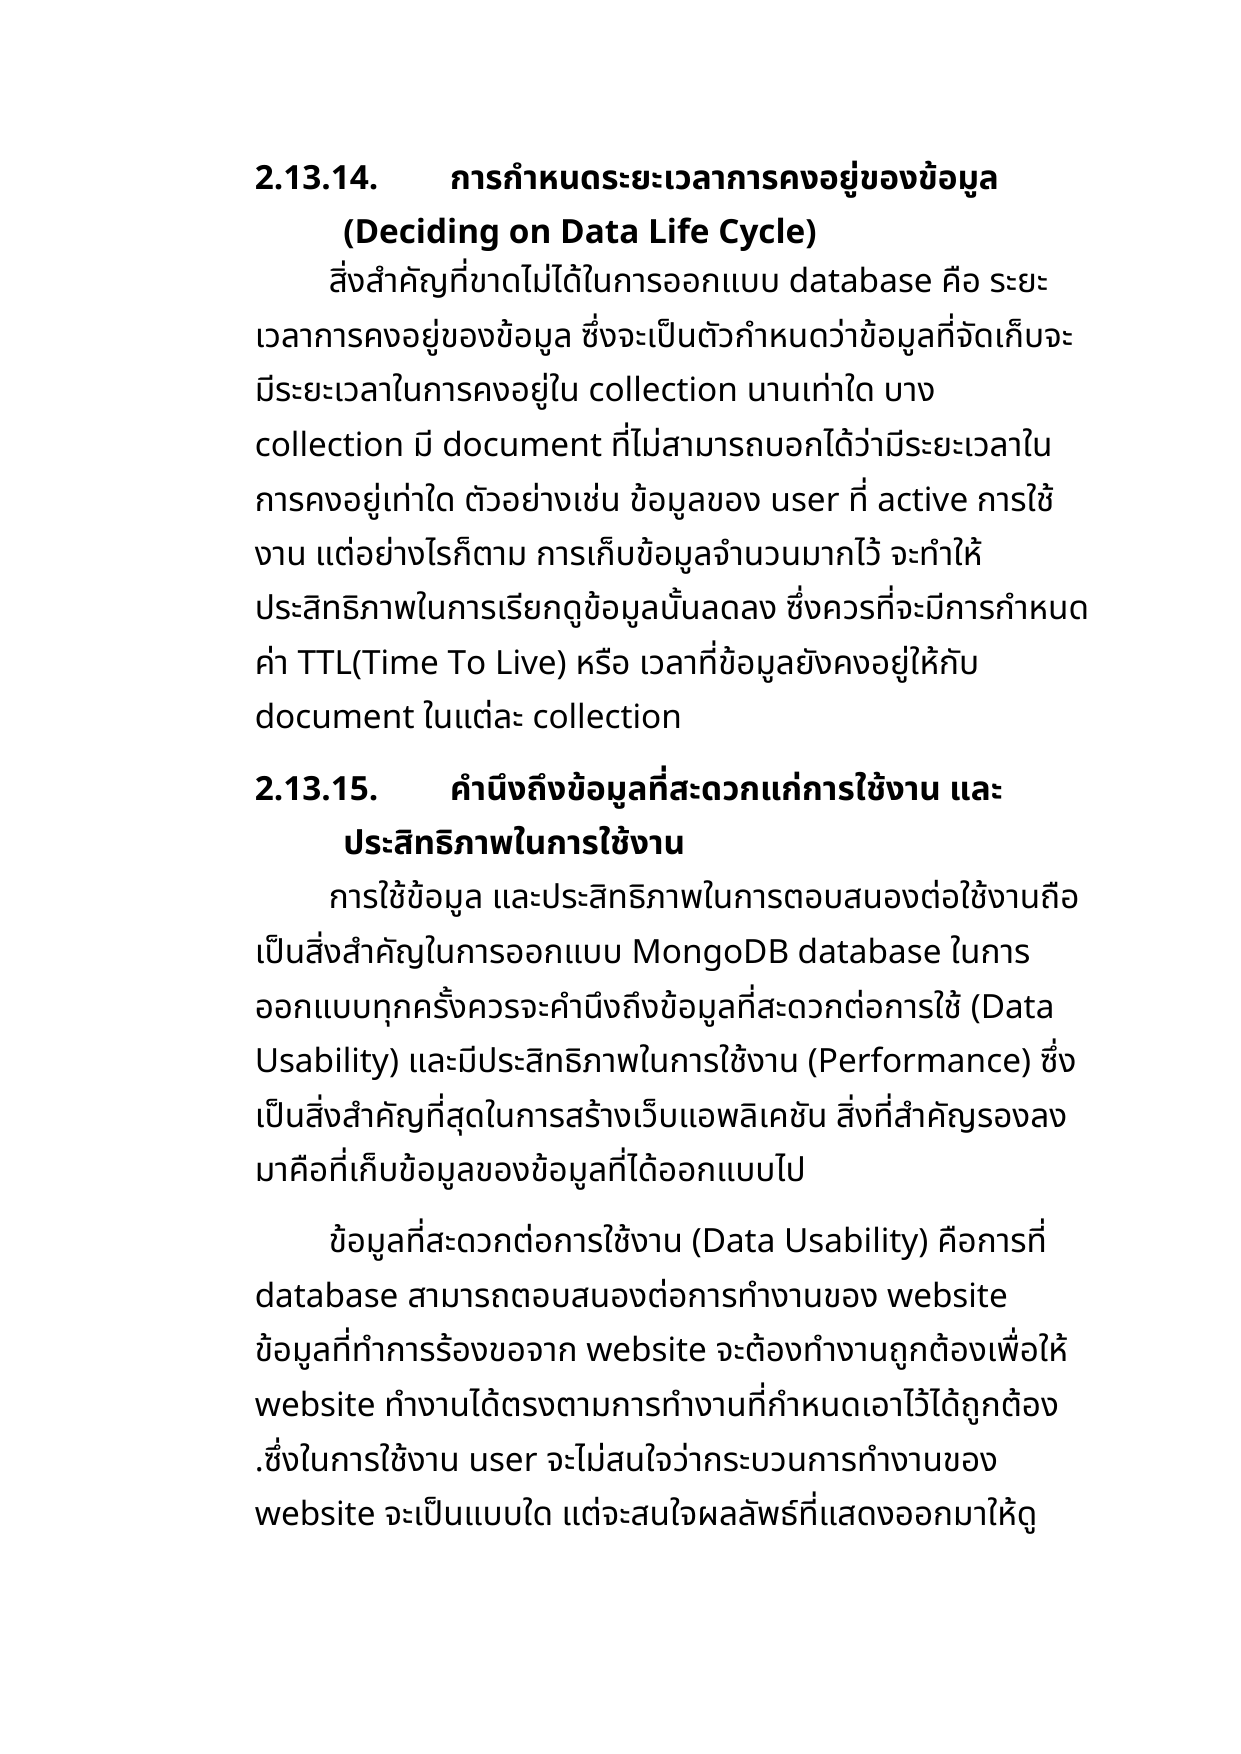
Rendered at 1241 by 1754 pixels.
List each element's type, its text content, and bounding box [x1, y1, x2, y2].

subtitle การกำหนดระยะเวลาการคงอยู่ของข้อมูล (Deciding on Data Life Cycle) [254, 154, 1090, 254]
text การใช้ข้อมูล และประสิทธิภาพในการตอบสนองต่อใช้งานถือเป็นสิ่งสำคัญในการออกแบบ MongoDB database ในการออกแบบทุกครั้งควรจะคำนึงถึงข้อมูลที่สะดวกต่อการใช้ (Data Usability) และมีประสิทธิภาพในการใช้งาน (Performance) ซึ่งเป็นสิ่งสำคัญที่สุดในการสร้างเว็บแอพลิเคชัน สิ่งที่สำคัญรองลงมาคือที่เก็บข้อมูลของข้อมูลที่ได้ออกแบบไป [254, 873, 1090, 1196]
subtitle คำนึงถึงข้อมูลที่สะดวกแก่การใช้งาน และประสิทธิภาพในการใช้งาน [254, 764, 1090, 869]
text สิ่งสำคัญที่ขาดไม่ได้ในการออกแบบ database คือ ระยะเวลาการคงอยู่ของข้อมูล ซึ่งจะเป็นตัวกำหนดว่าข้อมูลที่จัดเก็บจะมีระยะเวลาในการคงอยู่ใน collection นานเท่าใด บาง collection มี document ที่ไม่สามารถบอกได้ว่ามีระยะเวลาในการคงอยู่เท่าใด ตัวอย่างเช่น ข้อมูลของ user ที่ active การใช้งาน แต่อย่างไรก็ตาม การเก็บข้อมูลจำนวนมากไว้ จะทำให้ประสิทธิภาพในการเรียกดูข้อมูลนั้นลดลง ซึ่งควรที่จะมีการกำหนดค่า TTL(Time To Live) หรือ เวลาที่ข้อมูลยังคงอยู่ให้กับ document ในแต่ละ collection [254, 257, 1090, 744]
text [254, 1217, 1090, 1541]
